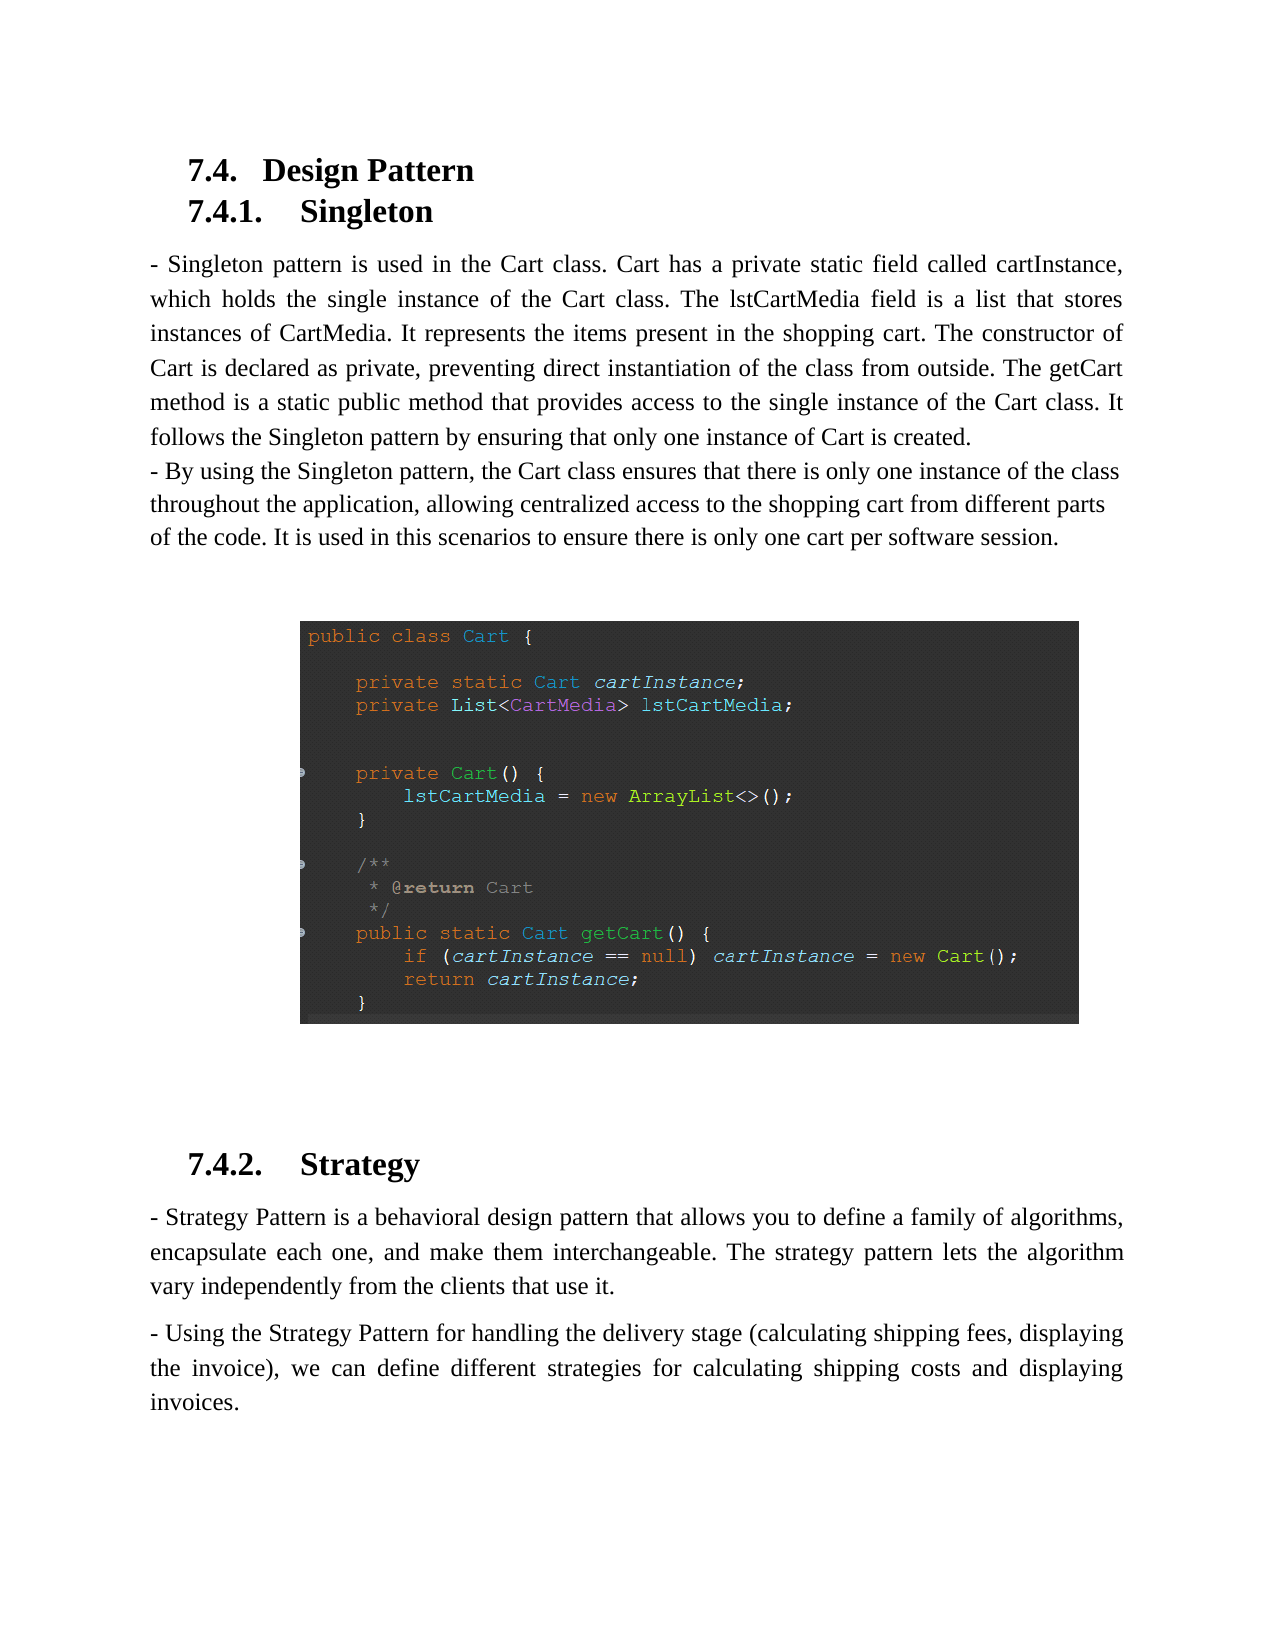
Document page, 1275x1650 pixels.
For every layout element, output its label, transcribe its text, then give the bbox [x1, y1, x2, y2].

list Strategy [187, 1144, 1125, 1183]
text - Singleton pattern is used in the Cart class. Cart has a private static field called cartInstance, which holds the single instance of the Cart class. The lstCartMedia field is a list that stores instances of CartMedia. It represents the items present in the shopping cart. The constructor of Cart is declared as private, preventing direct instantiation of the class from outside. The getCart method is a static public method that provides access to the single instance of the Cart class. It follows the Singleton pattern by ensuring that only one instance of Cart is created. [150, 249, 1125, 451]
list Design Pattern [187, 150, 1125, 188]
list Singleton [187, 191, 1125, 230]
text - Using the Strategy Pattern for handling the delivery stage (calculating shipping fees, displaying the invoice), we can define different strategies for calculating shipping costs and displaying invoices. [150, 1318, 1125, 1416]
text - Strategy Pattern is a behavioral design pattern that allows you to define a family of algorithms, encapsulate each one, and make them interchangeable. The strategy pattern lets the algorithm vary independently from the clients that use it. [150, 1202, 1125, 1300]
picture [300, 621, 1079, 1024]
text - By using the Singleton pattern, the Cart class ensures that there is only one instance of the class throughout the application, allowing centralized access to the shopping cart from different parts of the code. It is used in this scenarios to ensure there is only one cart per software session. [150, 456, 1125, 551]
